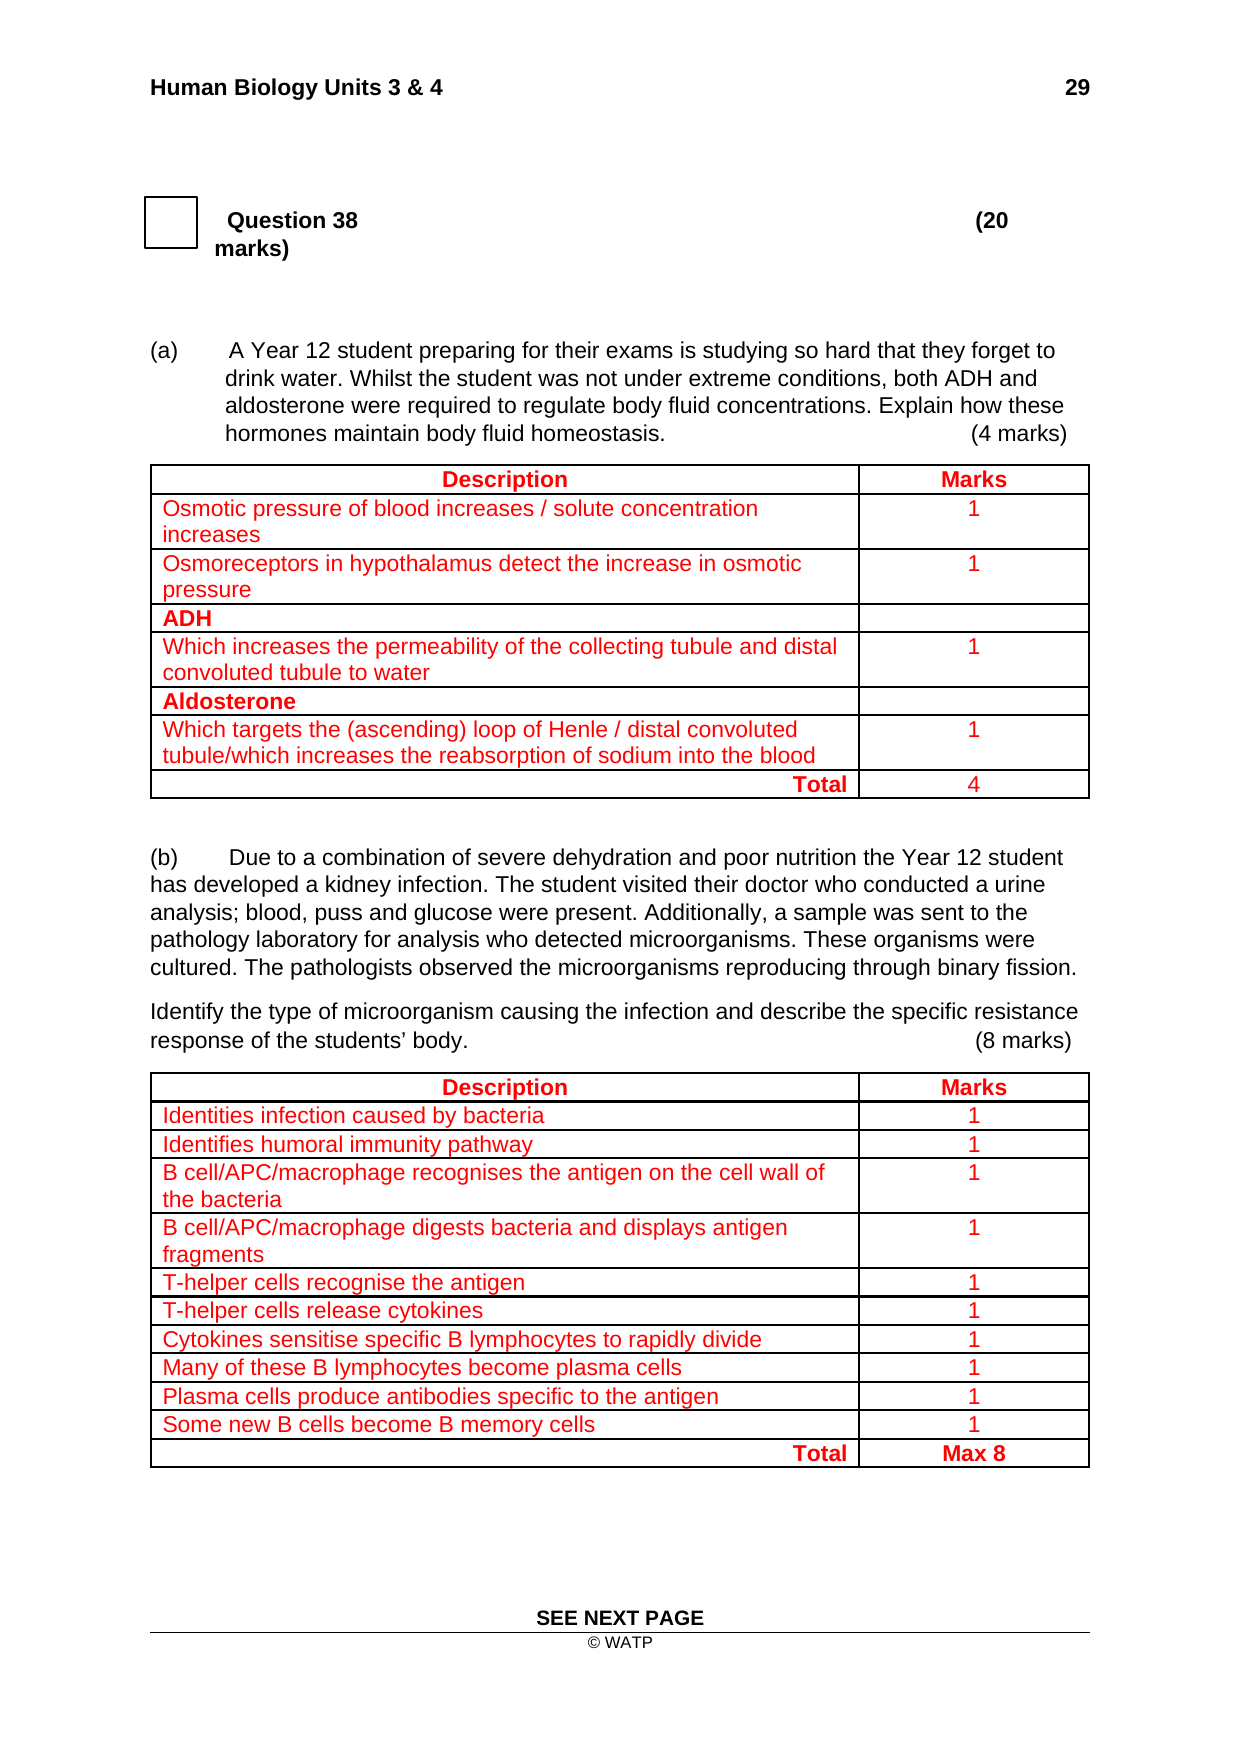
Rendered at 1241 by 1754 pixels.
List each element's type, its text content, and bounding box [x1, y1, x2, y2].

table_cell Total [152, 771, 858, 797]
text (a) A Year 12 student preparing for their exams is studying so hard that they forget to drink water. Whilst the student was not under extreme conditions, both ADH and aldosterone were required to regulate body fluid concentrations. Explain how these hormones maintain body fluid homeostasis. (4 marks) [150, 337, 1090, 446]
table_cell T-helper cells recognise the antigen [152, 1269, 858, 1295]
table_header Marks [860, 466, 1088, 493]
table_cell 1 [860, 1354, 1088, 1381]
table_cell Osmoreceptors in hypothalamus detect the increase in osmotic pressure [152, 550, 858, 602]
table_cell [860, 605, 1088, 631]
text (b) Due to a combination of severe dehydration and poor nutrition the Year 12 student has developed a kidney infection. The student visited their doctor who conducted a urine analysis; blood, puss and glucose were present. Additionally, a sample was sent to the pathology laboratory for analysis who detected microorganisms. These organisms were cultured. The pathologists observed the microorganisms reproducing through binary fission. [150, 844, 1090, 980]
table_cell Which targets the (ascending) loop of Henle / distal convoluted tubule/which increases the reabsorption of sodium into the blood [152, 716, 858, 769]
table_cell [860, 688, 1088, 714]
table_cell T-helper cells release cytokines [152, 1298, 858, 1324]
table_cell Plasma cells produce antibodies specific to the antigen [152, 1383, 858, 1409]
table_cell Identifies humoral immunity pathway [152, 1131, 858, 1157]
table_cell 1 [860, 633, 1088, 686]
table_cell 1 [860, 1214, 1088, 1267]
table_cell B cell/APC/macrophage digests bacteria and displays antigen fragments [152, 1214, 858, 1267]
table_cell 1 [860, 1326, 1088, 1352]
table_cell 1 [860, 1103, 1088, 1129]
table_cell 1 [860, 1269, 1088, 1295]
table_cell Osmotic pressure of blood increases / solute concentration increases [152, 495, 858, 548]
table_cell 1 [860, 1298, 1088, 1324]
table_cell Identities infection caused by bacteria [152, 1103, 858, 1129]
table_cell 1 [860, 550, 1088, 602]
table_header Description [152, 466, 858, 493]
table_cell Many of these B lymphocytes become plasma cells [152, 1354, 858, 1381]
text Question 38 (20 marks) [150, 207, 1090, 262]
table_cell 4 [860, 771, 1088, 797]
table_header Marks [860, 1074, 1088, 1100]
table_cell Cytokines sensitise specific B lymphocytes to rapidly divide [152, 1326, 858, 1352]
table_cell 1 [860, 1159, 1088, 1212]
text Identify the type of microorganism causing the infection and describe the specific resistance response of the students’ body. (8 marks) [150, 998, 1090, 1054]
table_cell 1 [860, 716, 1088, 769]
table_cell 1 [860, 1131, 1088, 1157]
table_cell Total [152, 1440, 858, 1466]
table_cell Which increases the permeability of the collecting tubule and distal convoluted tubule to water [152, 633, 858, 686]
table_header Description [152, 1074, 858, 1100]
table_cell ADH [152, 605, 858, 631]
table_cell 1 [860, 495, 1088, 548]
table_cell Aldosterone [152, 688, 858, 714]
table_cell Max 8 [860, 1440, 1088, 1466]
table_cell Some new B cells become B memory cells [152, 1411, 858, 1437]
table_cell 1 [860, 1383, 1088, 1409]
table_cell 1 [860, 1411, 1088, 1437]
table_cell B cell/APC/macrophage recognises the antigen on the cell wall of the bacteria [152, 1159, 858, 1212]
